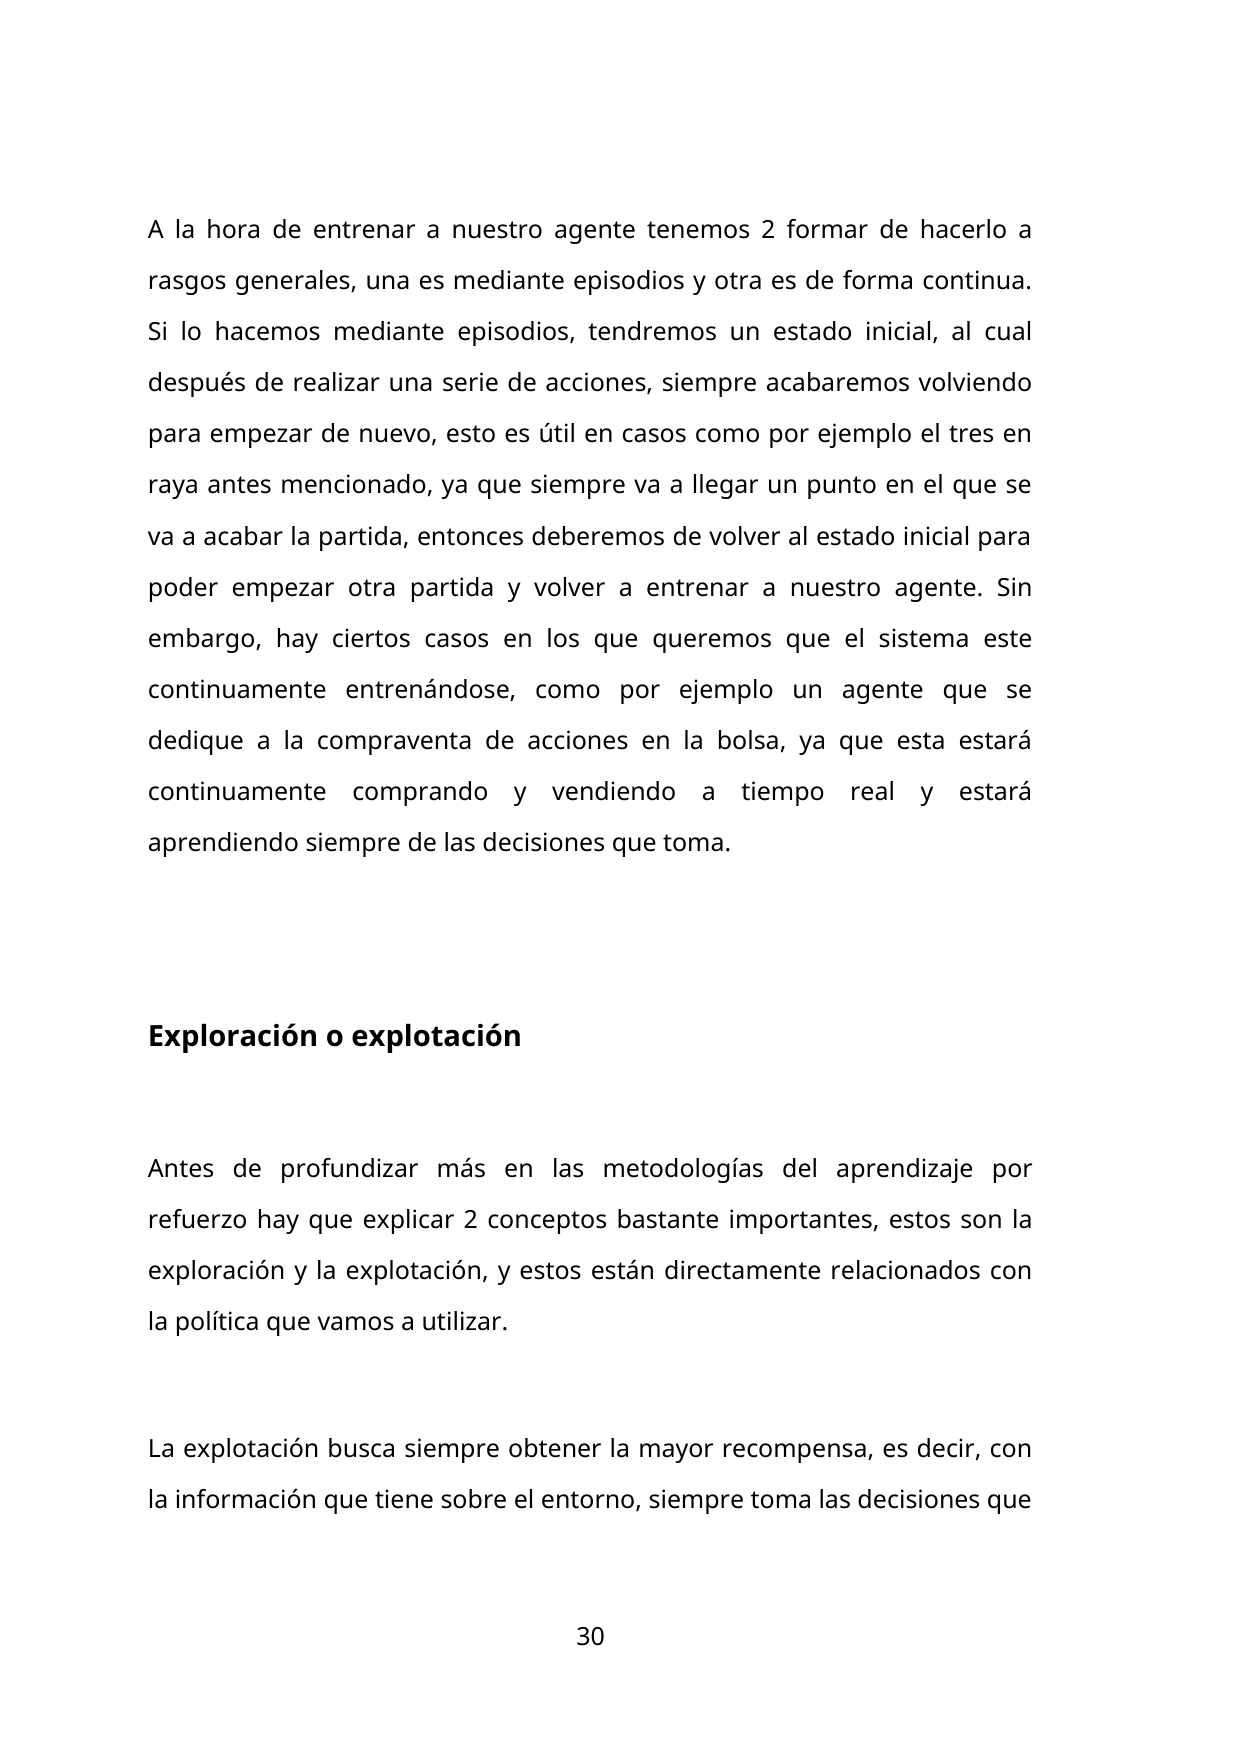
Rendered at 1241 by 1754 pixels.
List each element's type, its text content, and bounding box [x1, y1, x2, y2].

text A la hora de entrenar a nuestro agente tenemos 2 formar de hacerlo a rasgos generales, una es mediante episodios y otra es de forma continua. Si lo hacemos mediante episodios, tendremos un estado inicial, al cual después de realizar una serie de acciones, siempre acabaremos volviendo para empezar de nuevo, esto es útil en casos como por ejemplo el tres en raya antes mencionado, ya que siempre va a llegar un punto en el que se va a acabar la partida, entonces deberemos de volver al estado inicial para poder empezar otra partida y volver a entrenar a nuestro agente. Sin embargo, hay ciertos casos en los que queremos que el sistema este continuamente entrenándose, como por ejemplo un agente que se dedique a la compraventa de acciones en la bolsa, ya que esta estará continuamente comprando y vendiendo a tiempo real y estará aprendiendo siempre de las decisiones que toma. [148, 212, 1033, 858]
text Antes de profundizar más en las metodologías del aprendizaje por refuerzo hay que explicar 2 conceptos bastante importantes, estos son la exploración y la explotación, y estos están directamente relacionados con la política que vamos a utilizar. [148, 1151, 1033, 1338]
text Exploración o explotación [148, 1015, 1033, 1055]
